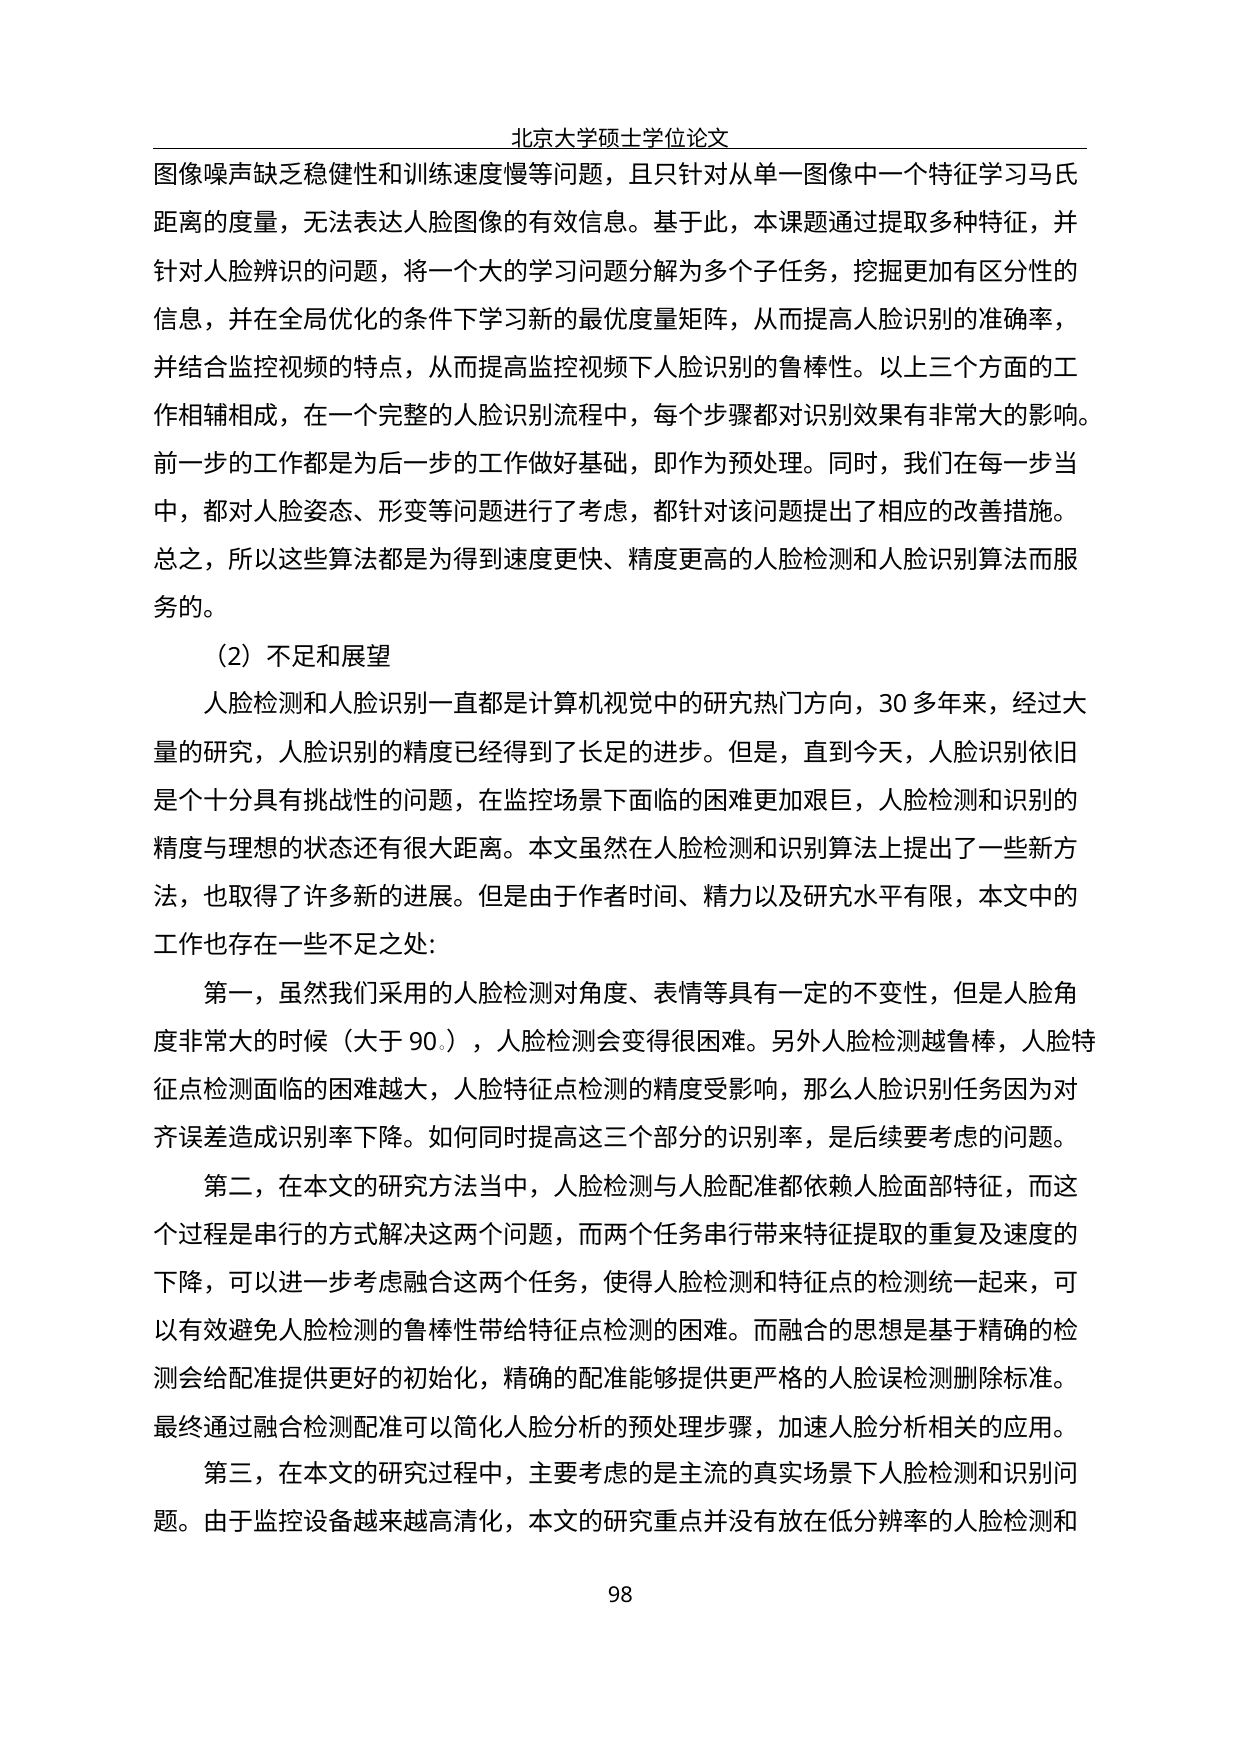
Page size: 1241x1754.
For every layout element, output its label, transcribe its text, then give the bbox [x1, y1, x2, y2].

text 最终通过融合检测配准可以简化人脸分析的预处理步骤，加速人脸分析相关的应用。 [153, 1407, 1101, 1444]
text 第二，在本文的研究方法当中，人脸检测与人脸配准都依赖人脸面部特征，而这个过程是串行的方式解决这两个问题，而两个任务串行带来特征提取的重复及速度的下降，可以进一步考虑融合这两个任务，使得人脸检测和特征点的检测统一起来，可以有效避免人脸检测的鲁棒性带给特征点检测的困难。而融合的思想是基于精确的检测会给配准提供更好的初始化，精确的配准能够提供更严格的人脸误检测删除标准。 [153, 1166, 1101, 1395]
text （2）不足和展望 [202, 636, 1101, 673]
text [153, 1453, 1101, 1537]
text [153, 155, 1101, 624]
text 第一，虽然我们采用的人脸检测对角度、表情等具有一定的不变性，但是人脸角度非常大的时候（大于90◦），人脸检测会变得很困难。另外人脸检测越鲁棒，人脸特征点检测面临的困难越大，人脸特征点检测的精度受影响，那么人脸识别任务因为对齐误差造成识别率下降。如何同时提高这三个部分的识别率，是后续要考虑的问题。 [153, 973, 1101, 1154]
text 人脸检测和人脸识别一直都是计算机视觉中的研宄热门方向，30多年来，经过大量的研究，人脸识别的精度已经得到了长足的进步。但是，直到今天，人脸识别依旧是个十分具有挑战性的问题，在监控场景下面临的困难更加艰巨，人脸检测和识别的精度与理想的状态还有很大距离。本文虽然在人脸检测和识别算法上提出了一些新方法，也取得了许多新的进展。但是由于作者时间、精力以及研宄水平有限，本文中的工作也存在一些不足之处: [153, 684, 1101, 961]
